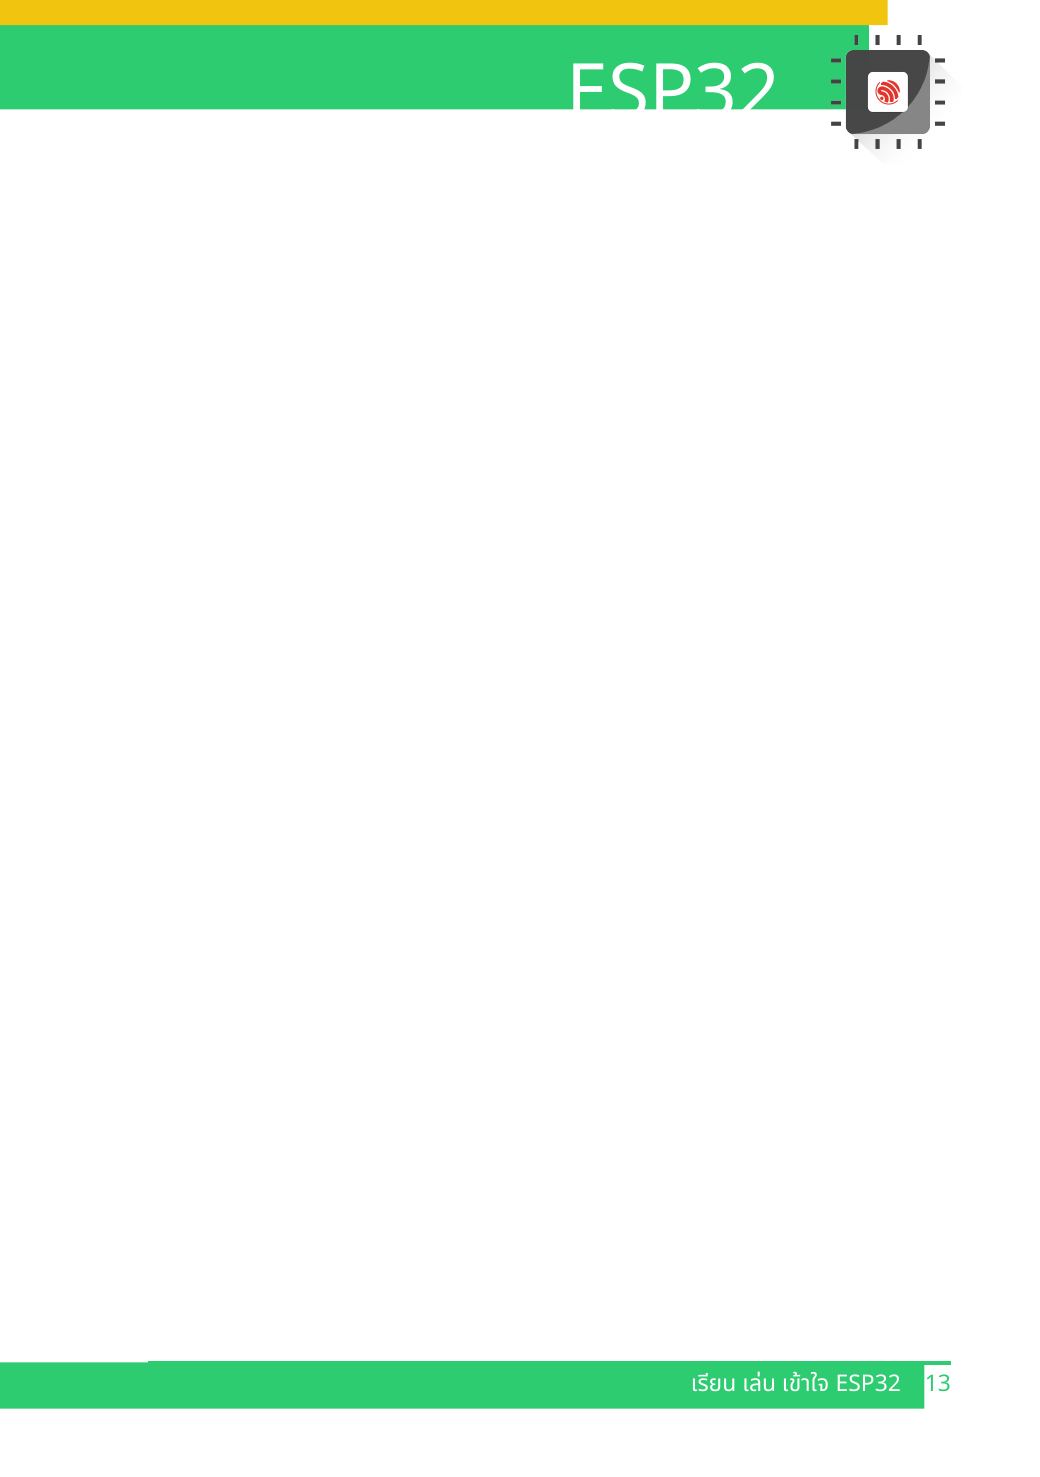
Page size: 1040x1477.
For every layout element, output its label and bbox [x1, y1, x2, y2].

picture [828, 35, 980, 164]
